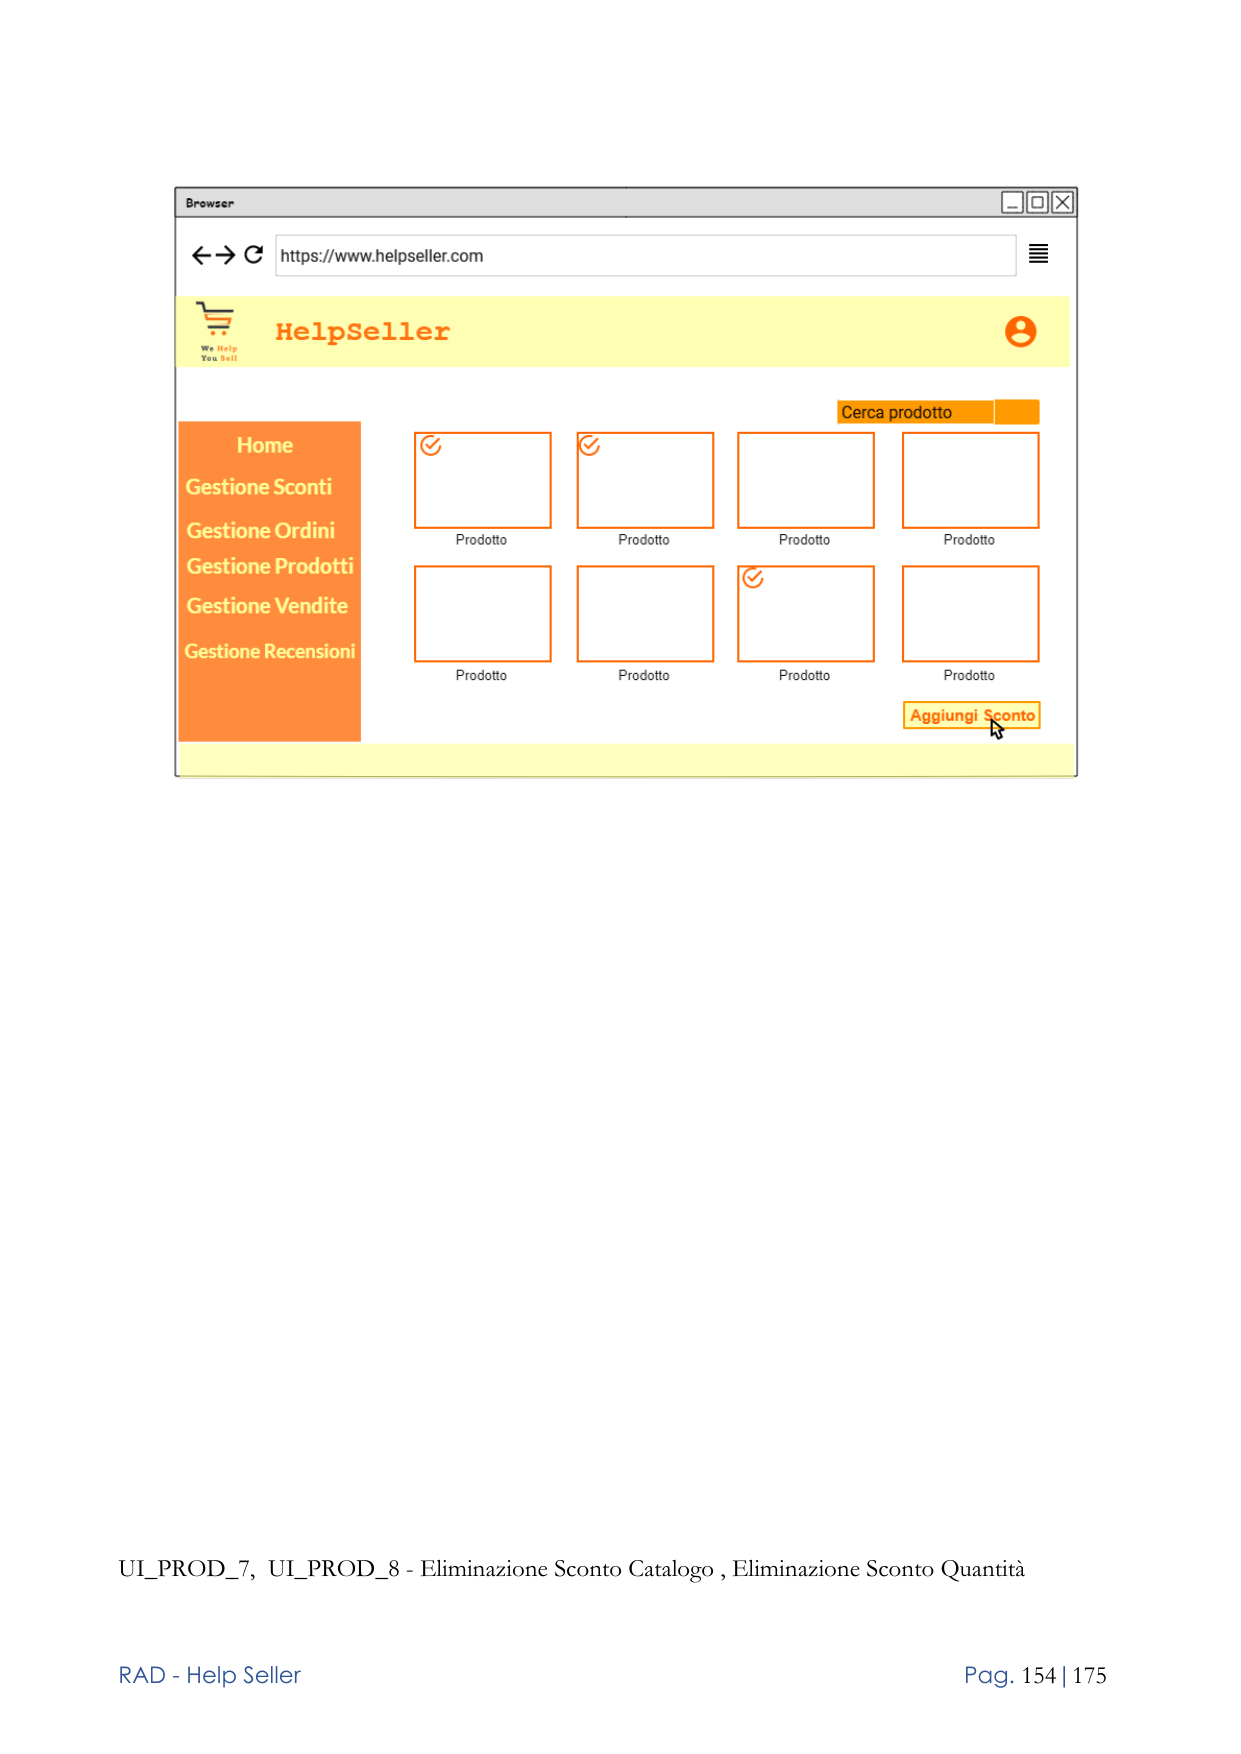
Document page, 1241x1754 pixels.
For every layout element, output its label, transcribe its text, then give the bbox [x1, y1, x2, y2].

picture [118, 147, 1122, 1254]
text UI_PROD_7, UI_PROD_8 - Eliminazione Sconto Catalogo , Eliminazione Sconto Quantità [118, 1554, 1122, 1583]
